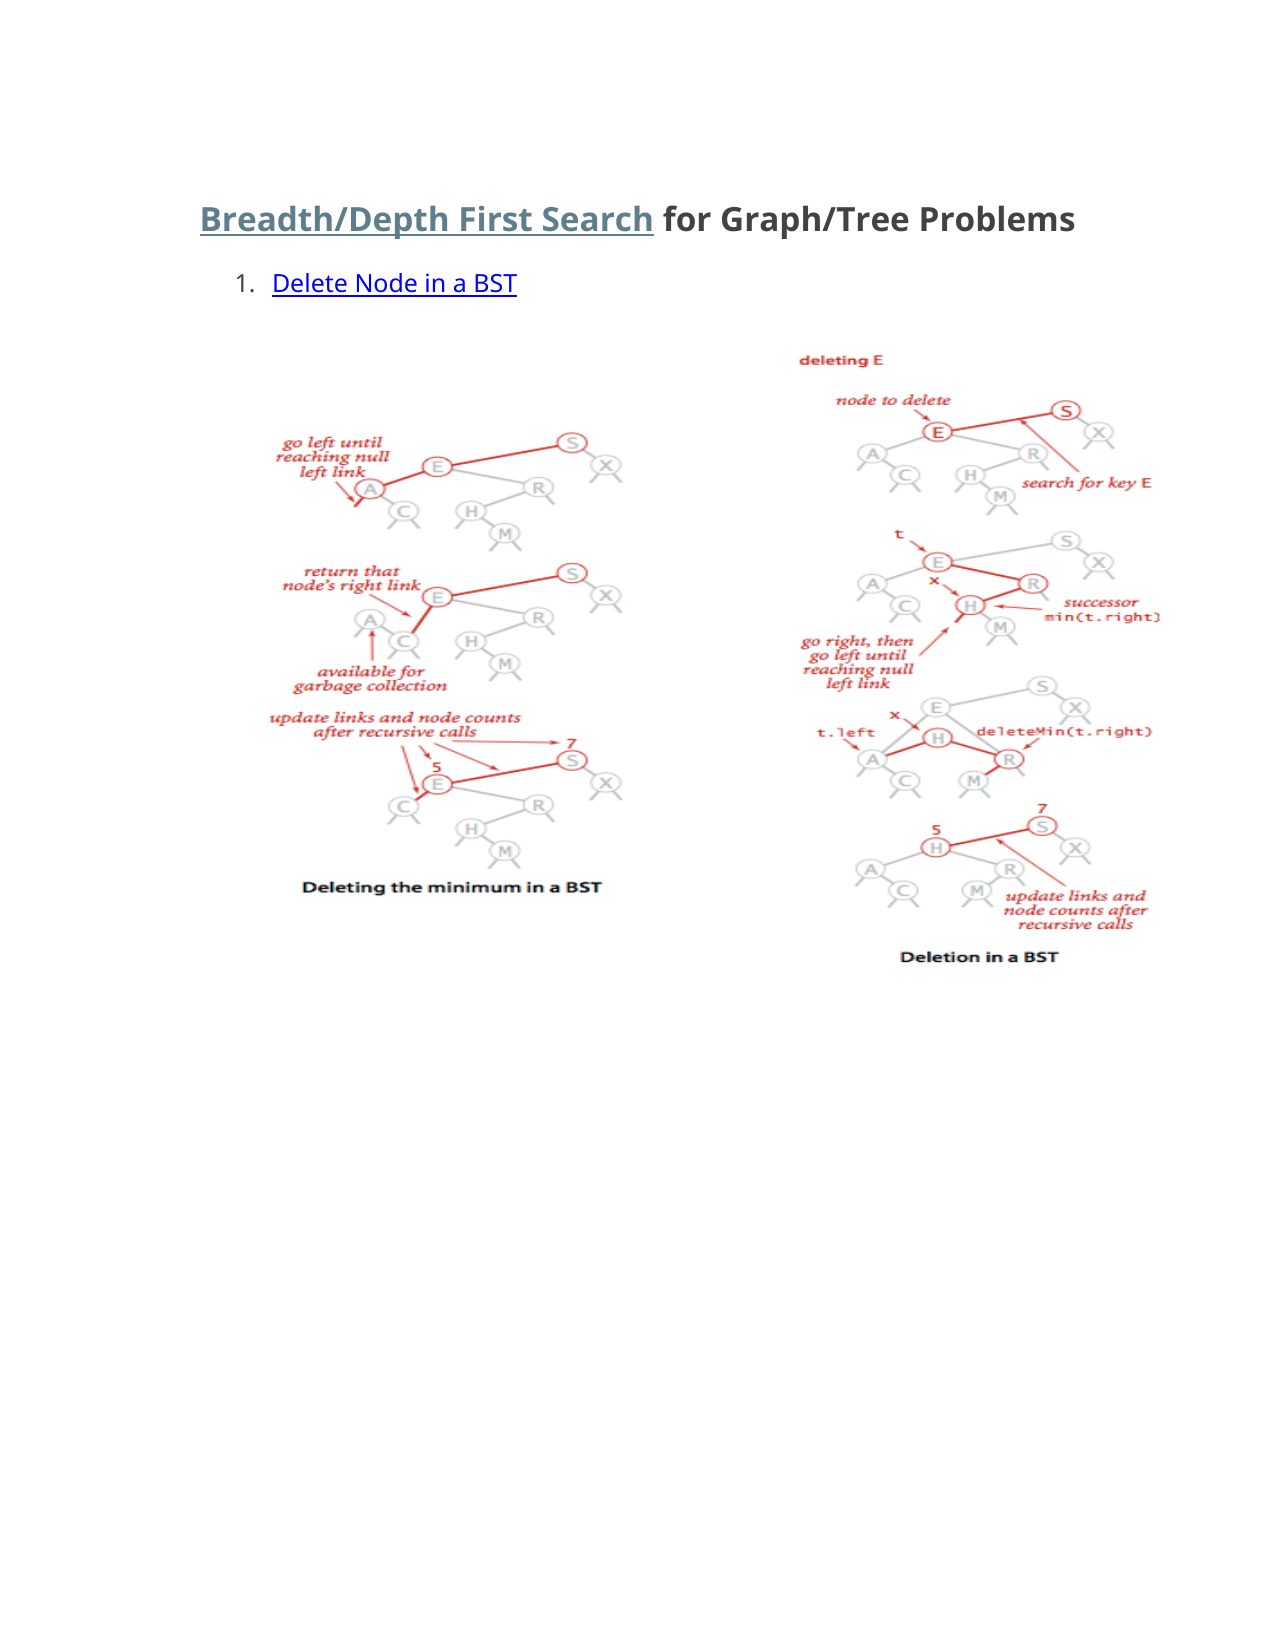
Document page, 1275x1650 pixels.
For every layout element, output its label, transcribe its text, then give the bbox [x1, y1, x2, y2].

list Delete Node in a BST [234, 266, 1125, 300]
picture [225, 333, 1200, 987]
text Breadth/Depth First Search for Graph/Tree Problems [150, 150, 1125, 241]
